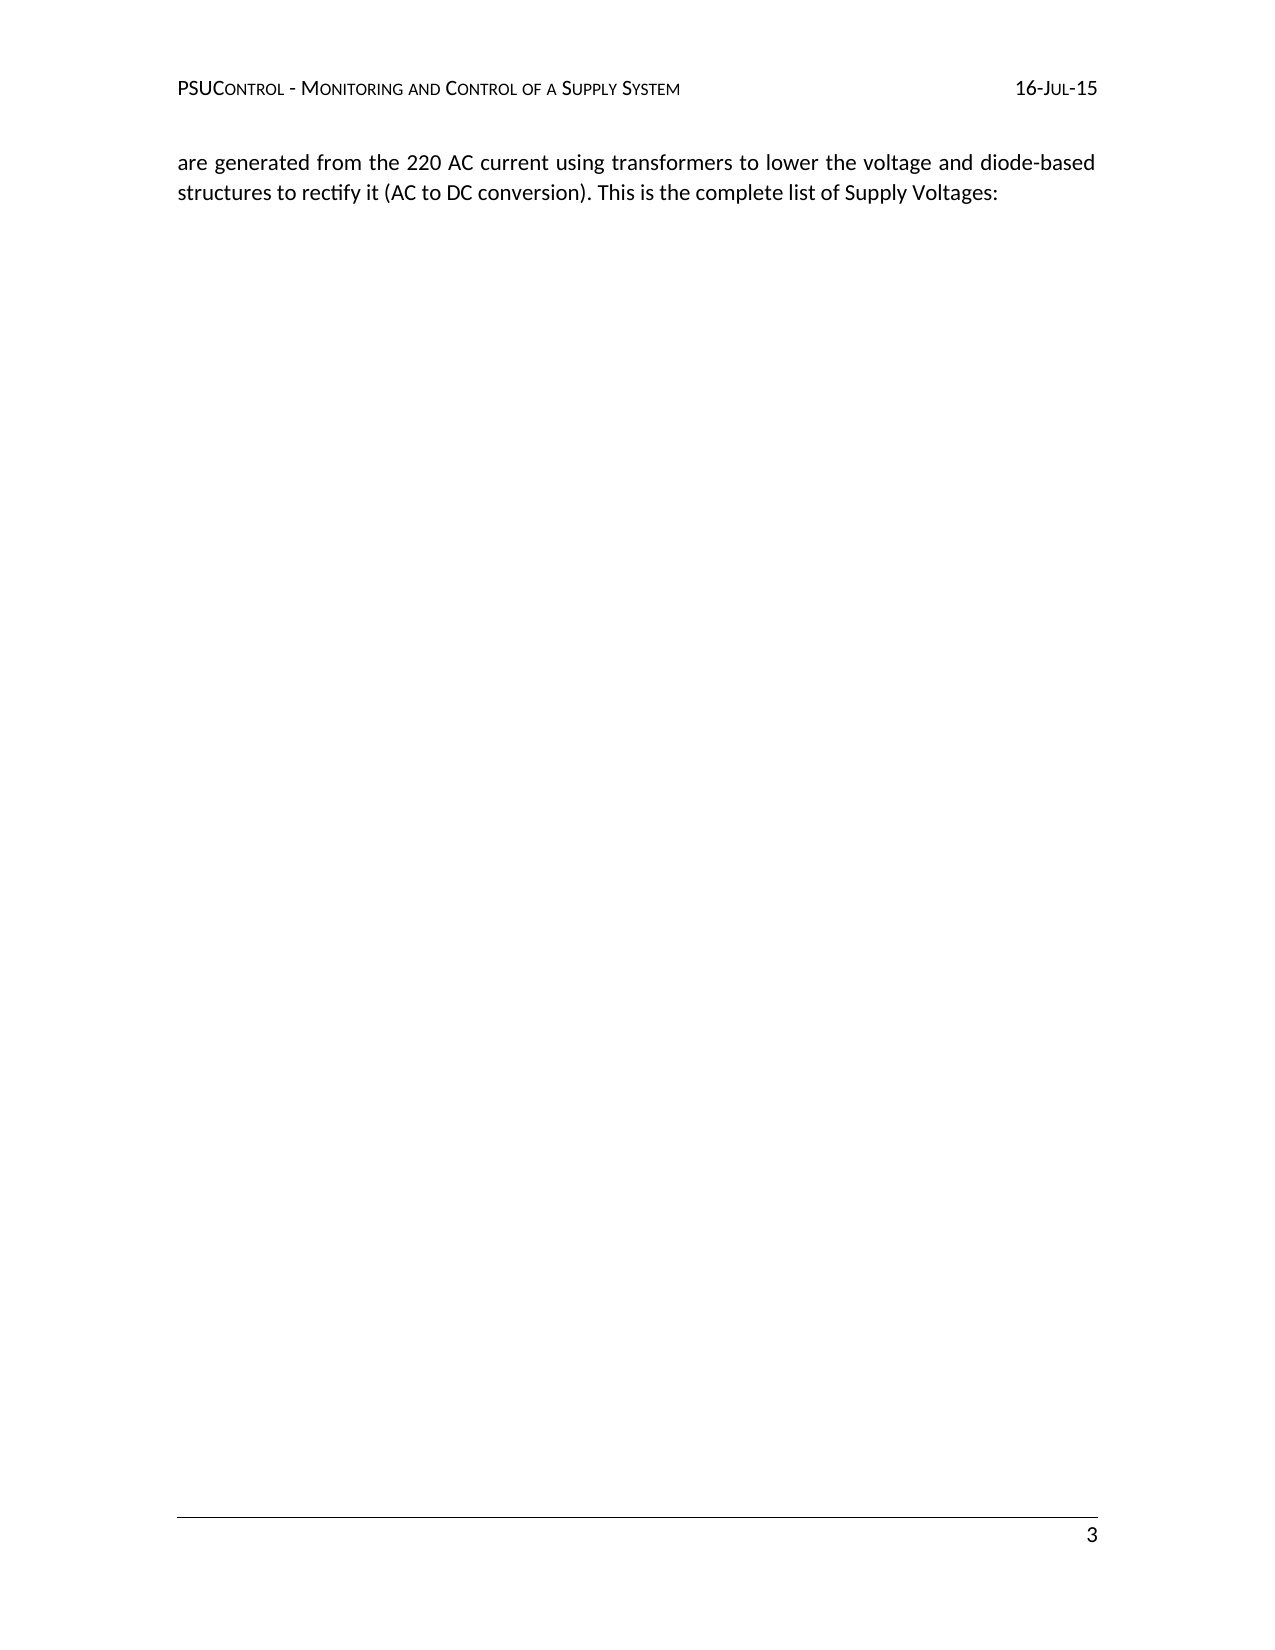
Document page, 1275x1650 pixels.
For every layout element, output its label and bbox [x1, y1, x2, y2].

text [177, 148, 1098, 206]
